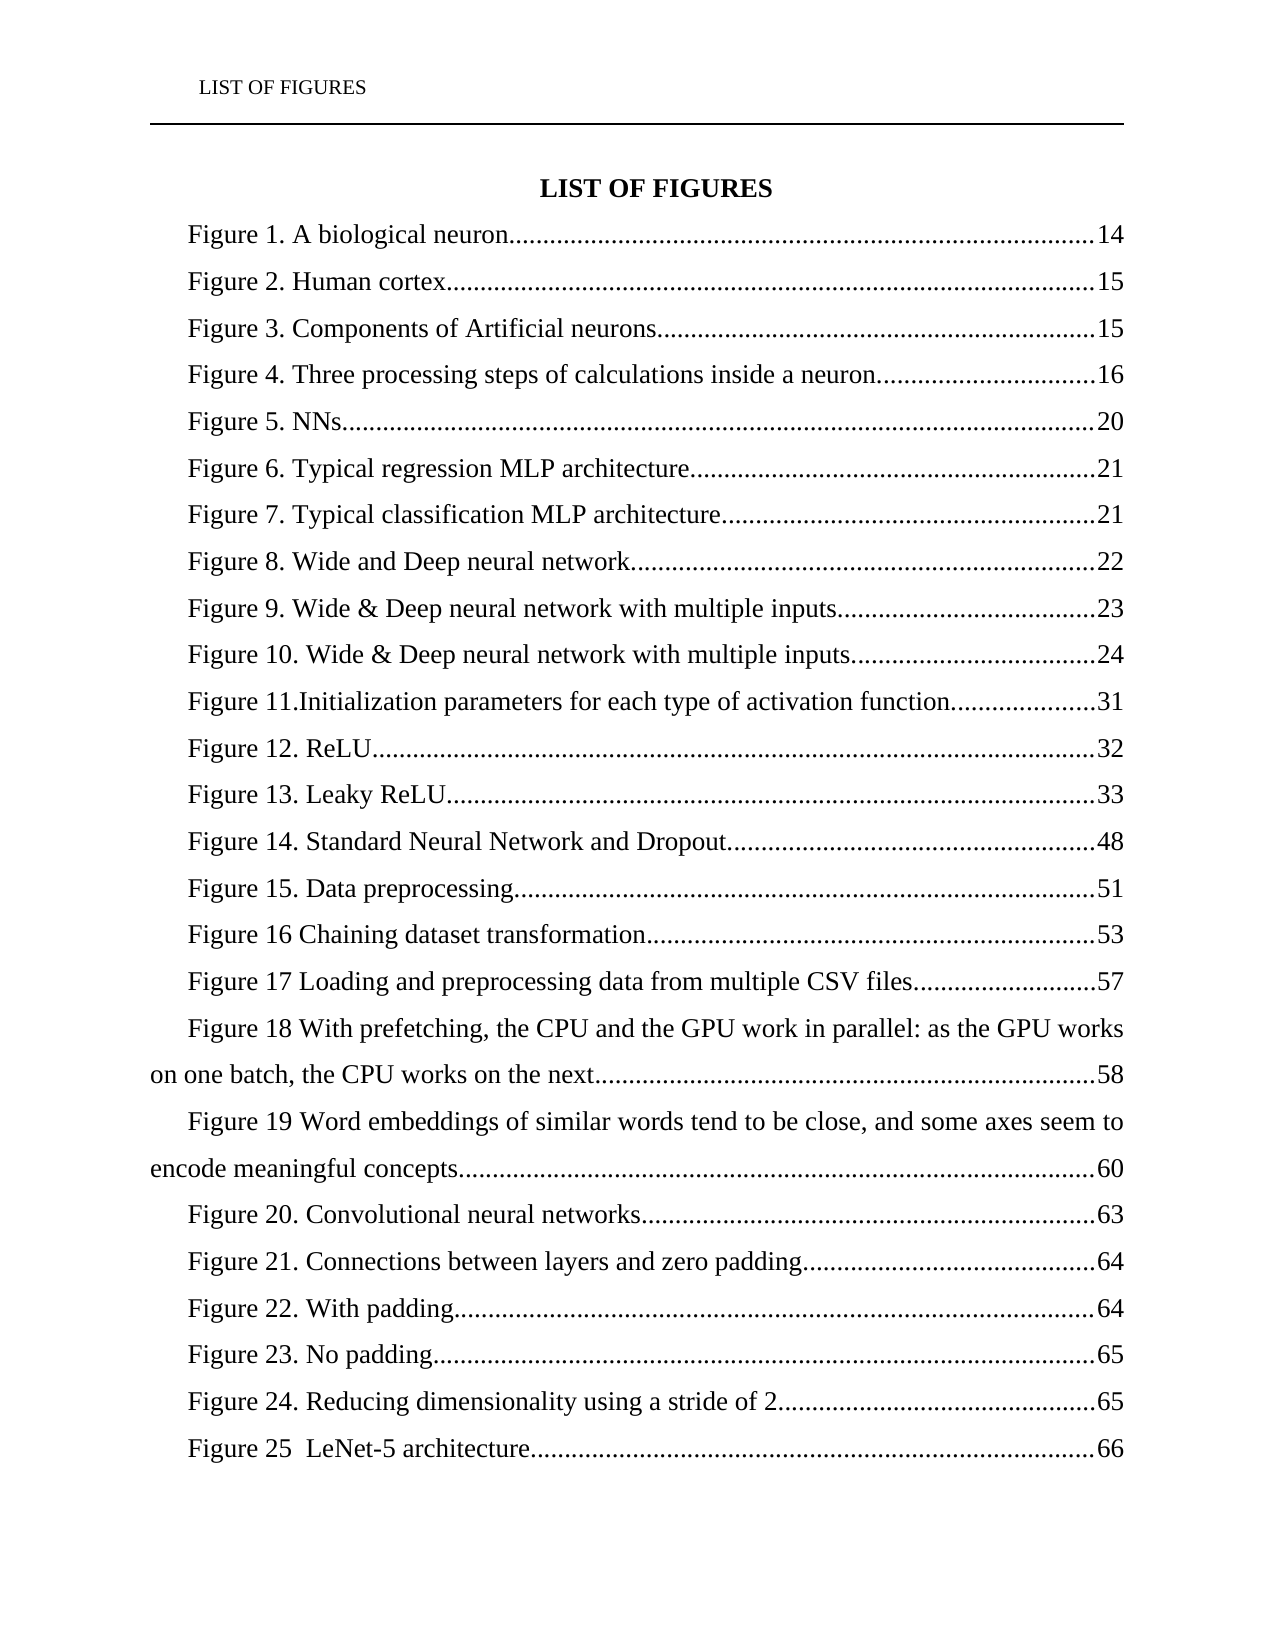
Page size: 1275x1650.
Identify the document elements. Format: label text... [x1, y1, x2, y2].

text Figure 14. Standard Neural Network and Dropout. 48 [150, 825, 1125, 856]
text Figure 22. With padding 64 [150, 1292, 1125, 1323]
text Figure 23. No padding. 65 [150, 1338, 1125, 1369]
text Figure 11.Initialization parameters for each type of activation function. 31 [150, 685, 1125, 716]
text Figure 8. Wide and Deep neural network. 22 [150, 545, 1125, 576]
text Figure 1. A biological neuron. 14 [150, 218, 1125, 249]
text LIST OF FIGURES [150, 172, 1125, 203]
text Figure 6. Typical regression MLP architecture. 21 [150, 452, 1125, 483]
text Figure 25 LeNet-5 architecture. 66 [150, 1432, 1125, 1463]
text Figure 4. Three processing steps of calculations inside a neuron. 16 [150, 358, 1125, 389]
text Figure 18 With prefetching, the CPU and the GPU work in parallel: as the GPU works on one batch, the CPU works on the next 58 [150, 1012, 1125, 1089]
text Figure 2. Human cortex. 15 [150, 265, 1125, 296]
text Figure 13. Leaky ReLU. 33 [150, 778, 1125, 809]
text Figure 9. Wide & Deep neural network with multiple inputs. 23 [150, 592, 1125, 623]
text Figure 16 Chaining dataset transformation 53 [150, 918, 1125, 949]
text Figure 15. Data preprocessing. 51 [150, 872, 1125, 903]
text Figure 19 Word embeddings of similar words tend to be close, and some axes seem to encode meaningful concepts. 60 [150, 1105, 1125, 1183]
text Figure 10. Wide & Deep neural network with multiple inputs. 24 [150, 638, 1125, 669]
text Figure 20. Convolutional neural networks. 63 [150, 1198, 1125, 1229]
text Figure 3. Components of Artificial neurons. 15 [150, 312, 1125, 343]
text Figure 24. Reducing dimensionality using a stride of 2. 65 [150, 1385, 1125, 1416]
text Figure 7. Typical classification MLP architecture. 21 [150, 498, 1125, 529]
text Figure 17 Loading and preprocessing data from multiple CSV files. 57 [150, 965, 1125, 996]
text Figure 12. ReLU 32 [150, 732, 1125, 763]
text Figure 21. Connections between layers and zero padding. 64 [150, 1245, 1125, 1276]
text Figure 5. NNs. 20 [150, 405, 1125, 436]
